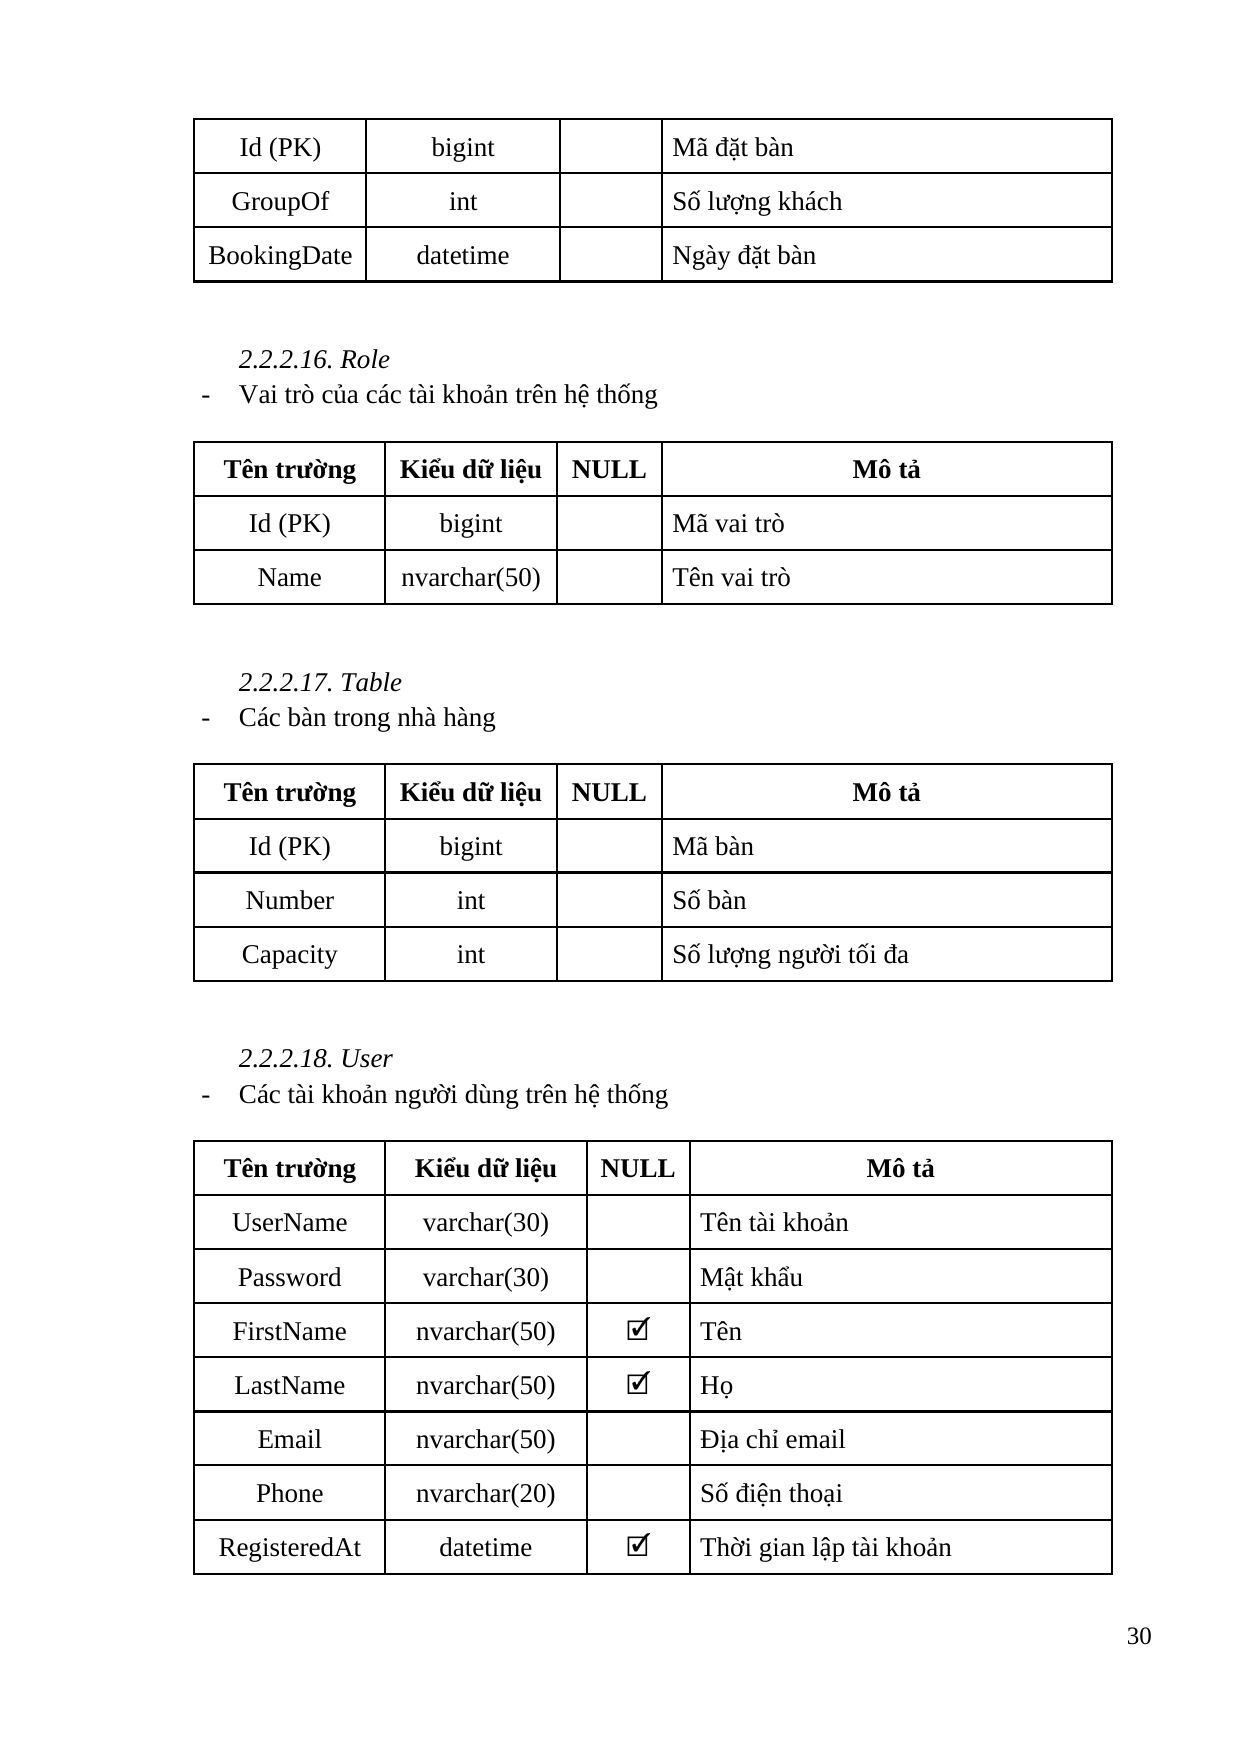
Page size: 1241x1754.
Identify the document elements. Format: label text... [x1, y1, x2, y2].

table_cell 🗹 [588, 1358, 689, 1410]
table_cell Số điện thoại [691, 1466, 1111, 1518]
table_cell [588, 1196, 689, 1248]
subtitle 2.2.2.17. Table [164, 666, 1152, 697]
table_cell Phone [195, 1466, 384, 1518]
table_cell Tên [691, 1304, 1111, 1356]
table_cell [561, 228, 661, 280]
table_cell Email [195, 1413, 384, 1464]
table_cell varchar(30) [386, 1250, 586, 1302]
table_cell Password [195, 1250, 384, 1302]
table_header Mô tả [691, 1142, 1111, 1194]
table_cell [558, 551, 661, 603]
table_cell [588, 1250, 689, 1302]
table_header NULL [558, 765, 661, 817]
table_cell nvarchar(50) [386, 1358, 586, 1410]
table_cell [558, 497, 661, 549]
table_header Tên trường [195, 443, 384, 495]
table_cell Số bàn [663, 874, 1111, 926]
table_header Mô tả [663, 443, 1111, 495]
table_cell Mật khẩu [691, 1250, 1111, 1302]
table_cell Thời gian lập tài khoản [691, 1521, 1111, 1572]
table_cell bigint [386, 820, 556, 871]
table_cell nvarchar(50) [386, 1413, 586, 1464]
table_header Tên trường [195, 765, 384, 817]
table_cell Mã bàn [663, 820, 1111, 871]
table_cell Id (PK) [195, 497, 384, 549]
table_cell GroupOf [195, 174, 365, 226]
table_cell [558, 820, 661, 871]
table_cell Mã đặt bàn [663, 120, 1111, 172]
table_cell nvarchar(50) [386, 1304, 586, 1356]
table_cell LastName [195, 1358, 384, 1410]
table_cell Number [195, 874, 384, 926]
table_cell bigint [386, 497, 556, 549]
table_header NULL [588, 1142, 689, 1194]
table_header Mô tả [663, 765, 1111, 817]
table_cell nvarchar(50) [386, 551, 556, 603]
table_cell int [386, 874, 556, 926]
table_cell nvarchar(20) [386, 1466, 586, 1518]
table_cell Ngày đặt bàn [663, 228, 1111, 280]
table_cell [588, 1466, 689, 1518]
table_cell int [386, 928, 556, 979]
table_cell [558, 874, 661, 926]
subtitle 2.2.2.18. User [164, 1042, 1152, 1073]
table_cell Name [195, 551, 384, 603]
list Vai trò của các tài khoản trên hệ thống [201, 378, 1152, 409]
table_header Kiểu dữ liệu [386, 765, 556, 817]
table_cell [558, 928, 661, 979]
table_cell BookingDate [195, 228, 365, 280]
table_header Kiểu dữ liệu [386, 443, 556, 495]
table_cell 🗹 [588, 1521, 689, 1572]
table_cell RegisteredAt [195, 1521, 384, 1572]
table_header Kiểu dữ liệu [386, 1142, 586, 1194]
table_cell Capacity [195, 928, 384, 979]
table_cell Tên vai trò [663, 551, 1111, 603]
table_header NULL [558, 443, 661, 495]
table_cell Họ [691, 1358, 1111, 1410]
table_cell Địa chỉ email [691, 1413, 1111, 1464]
table_cell bigint [367, 120, 559, 172]
table_cell Mã vai trò [663, 497, 1111, 549]
table_cell FirstName [195, 1304, 384, 1356]
table_cell [561, 174, 661, 226]
table_cell varchar(30) [386, 1196, 586, 1248]
table_cell Tên tài khoản [691, 1196, 1111, 1248]
table_cell UserName [195, 1196, 384, 1248]
table_cell [588, 1413, 689, 1464]
table_cell datetime [386, 1521, 586, 1572]
table_cell [561, 120, 661, 172]
table_cell Số lượng người tối đa [663, 928, 1111, 979]
table_header Tên trường [195, 1142, 384, 1194]
table_cell Số lượng khách [663, 174, 1111, 226]
table_cell 🗹 [588, 1304, 689, 1356]
table_cell Id (PK) [195, 120, 365, 172]
list Các bàn trong nhà hàng [201, 701, 1152, 732]
table_cell datetime [367, 228, 559, 280]
subtitle 2.2.2.16. Role [164, 343, 1152, 374]
list Các tài khoản người dùng trên hệ thống [201, 1078, 1152, 1109]
table_cell int [367, 174, 559, 226]
table_cell Id (PK) [195, 820, 384, 871]
